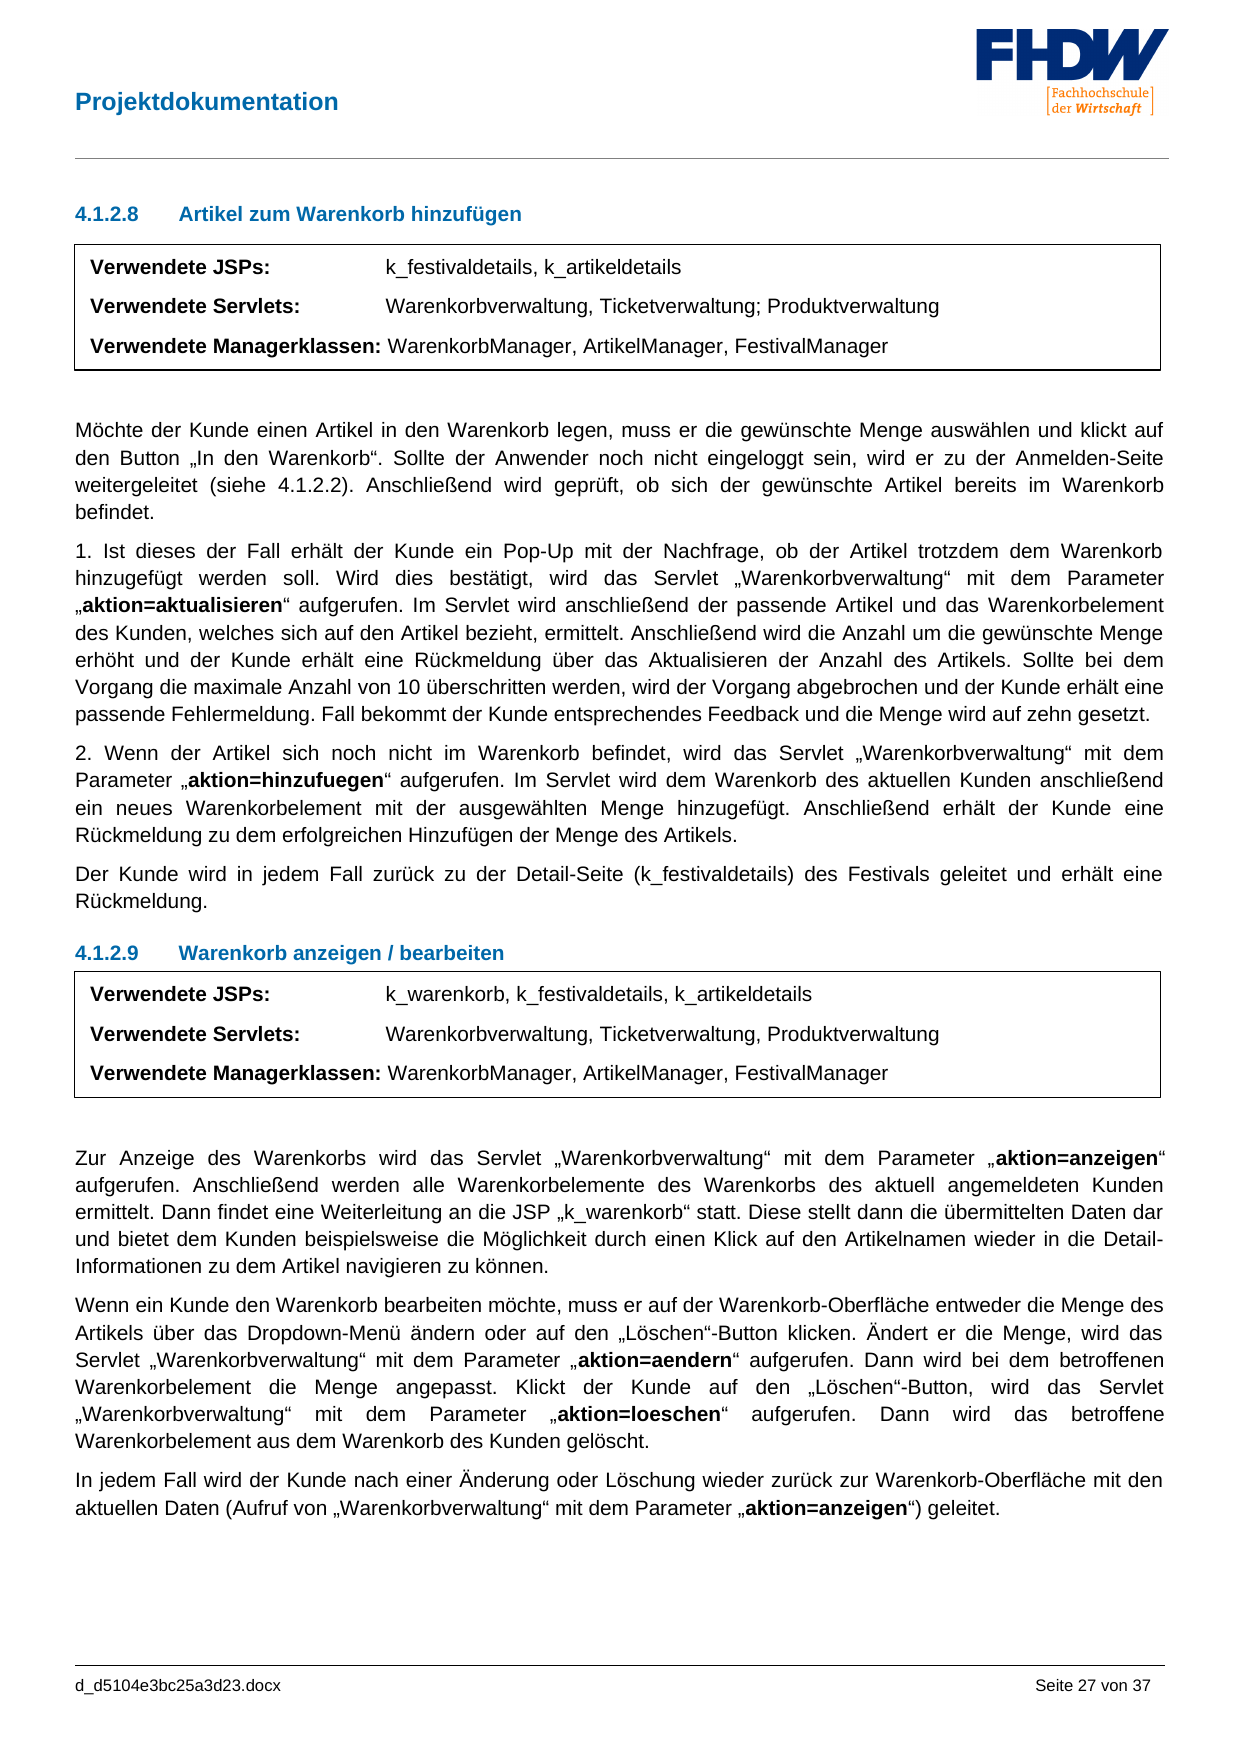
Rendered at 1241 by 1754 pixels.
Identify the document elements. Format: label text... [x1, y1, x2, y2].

text Zur Anzeige des Warenkorbs wird das Servlet „Warenkorbverwaltung“ mit dem Parameter „aktion=anzeigen“ aufgerufen. Anschließend werden alle Warenkorbelemente des Warenkorbs des aktuell angemeldeten Kunden ermittelt. Dann findet eine Weiterleitung an die JSP „k_warenkorb“ statt. Diese stellt dann die übermittelten Daten dar und bietet dem Kunden beispielsweise die Möglichkeit durch einen Klick auf den Artikelnamen wieder in die Detail-Informationen zu dem Artikel navigieren zu können. [75, 1142, 1165, 1278]
text In jedem Fall wird der Kunde nach einer Änderung oder Löschung wieder zurück zur Warenkorb-Oberfläche mit den aktuellen Daten (Aufruf von „Warenkorbverwaltung“ mit dem Parameter „aktion=anzeigen“) geleitet. [75, 1465, 1165, 1519]
text Der Kunde wird in jedem Fall zurück zu der Detail-Seite (k_festivaldetails) des Festivals geleitet und erhält eine Rückmeldung. [75, 859, 1165, 913]
picture [976, 29, 1169, 116]
subtitle Warenkorb anzeigen / bearbeiten [75, 938, 1165, 965]
text 2. Wenn der Artikel sich noch nicht im Warenkorb befindet, wird das Servlet „Warenkorbverwaltung“ mit dem Parameter „aktion=hinzufuegen“ aufgerufen. Im Servlet wird dem Warenkorb des aktuellen Kunden anschließend ein neues Warenkorbelement mit der ausgewählten Menge hinzugefügt. Anschließend erhält der Kunde eine Rückmeldung zu dem erfolgreichen Hinzufügen der Menge des Artikels. [75, 738, 1165, 846]
subtitle Artikel zum Warenkorb hinzufügen [75, 199, 1165, 226]
text Wenn ein Kunde den Warenkorb bearbeiten möchte, muss er auf der Warenkorb-Oberfläche entweder die Menge des Artikels über das Dropdown-Menü ändern oder auf den „Löschen“-Button klicken. Ändert er die Menge, wird das Servlet „Warenkorbverwaltung“ mit dem Parameter „aktion=aendern“ aufgerufen. Dann wird bei dem betroffenen Warenkorbelement die Menge angepasst. Klickt der Kunde auf den „Löschen“-Button, wird das Servlet „Warenkorbverwaltung“ mit dem Parameter „aktion=loeschen“ aufgerufen. Dann wird das betroffene Warenkorbelement aus dem Warenkorb des Kunden gelöscht. [75, 1290, 1165, 1453]
text 1. Ist dieses der Fall erhält der Kunde ein Pop-Up mit der Nachfrage, ob der Artikel trotzdem dem Warenkorb hinzugefügt werden soll. Wird dies bestätigt, wird das Servlet „Warenkorbverwaltung“ mit dem Parameter „aktion=aktualisieren“ aufgerufen. Im Servlet wird anschließend der passende Artikel und das Warenkorbelement des Kunden, welches sich auf den Artikel bezieht, ermittelt. Anschließend wird die Anzahl um die gewünschte Menge erhöht und der Kunde erhält eine Rückmeldung über das Aktualisieren der Anzahl des Artikels. Sollte bei dem Vorgang die maximale Anzahl von 10 überschritten werden, wird der Vorgang abgebrochen und der Kunde erhält eine passende Fehlermeldung. Fall bekommt der Kunde entsprechendes Feedback und die Menge wird auf zehn gesetzt. [75, 536, 1165, 726]
text Möchte der Kunde einen Artikel in den Warenkorb legen, muss er die gewünschte Menge auswählen und klickt auf den Button „In den Warenkorb“. Sollte der Anwender noch nicht eingeloggt sein, wird er zu der Anmelden-Seite weitergeleitet (siehe 4.1.2.2). Anschließend wird geprüft, ob sich der gewünschte Artikel bereits im Warenkorb befindet. [75, 415, 1165, 523]
